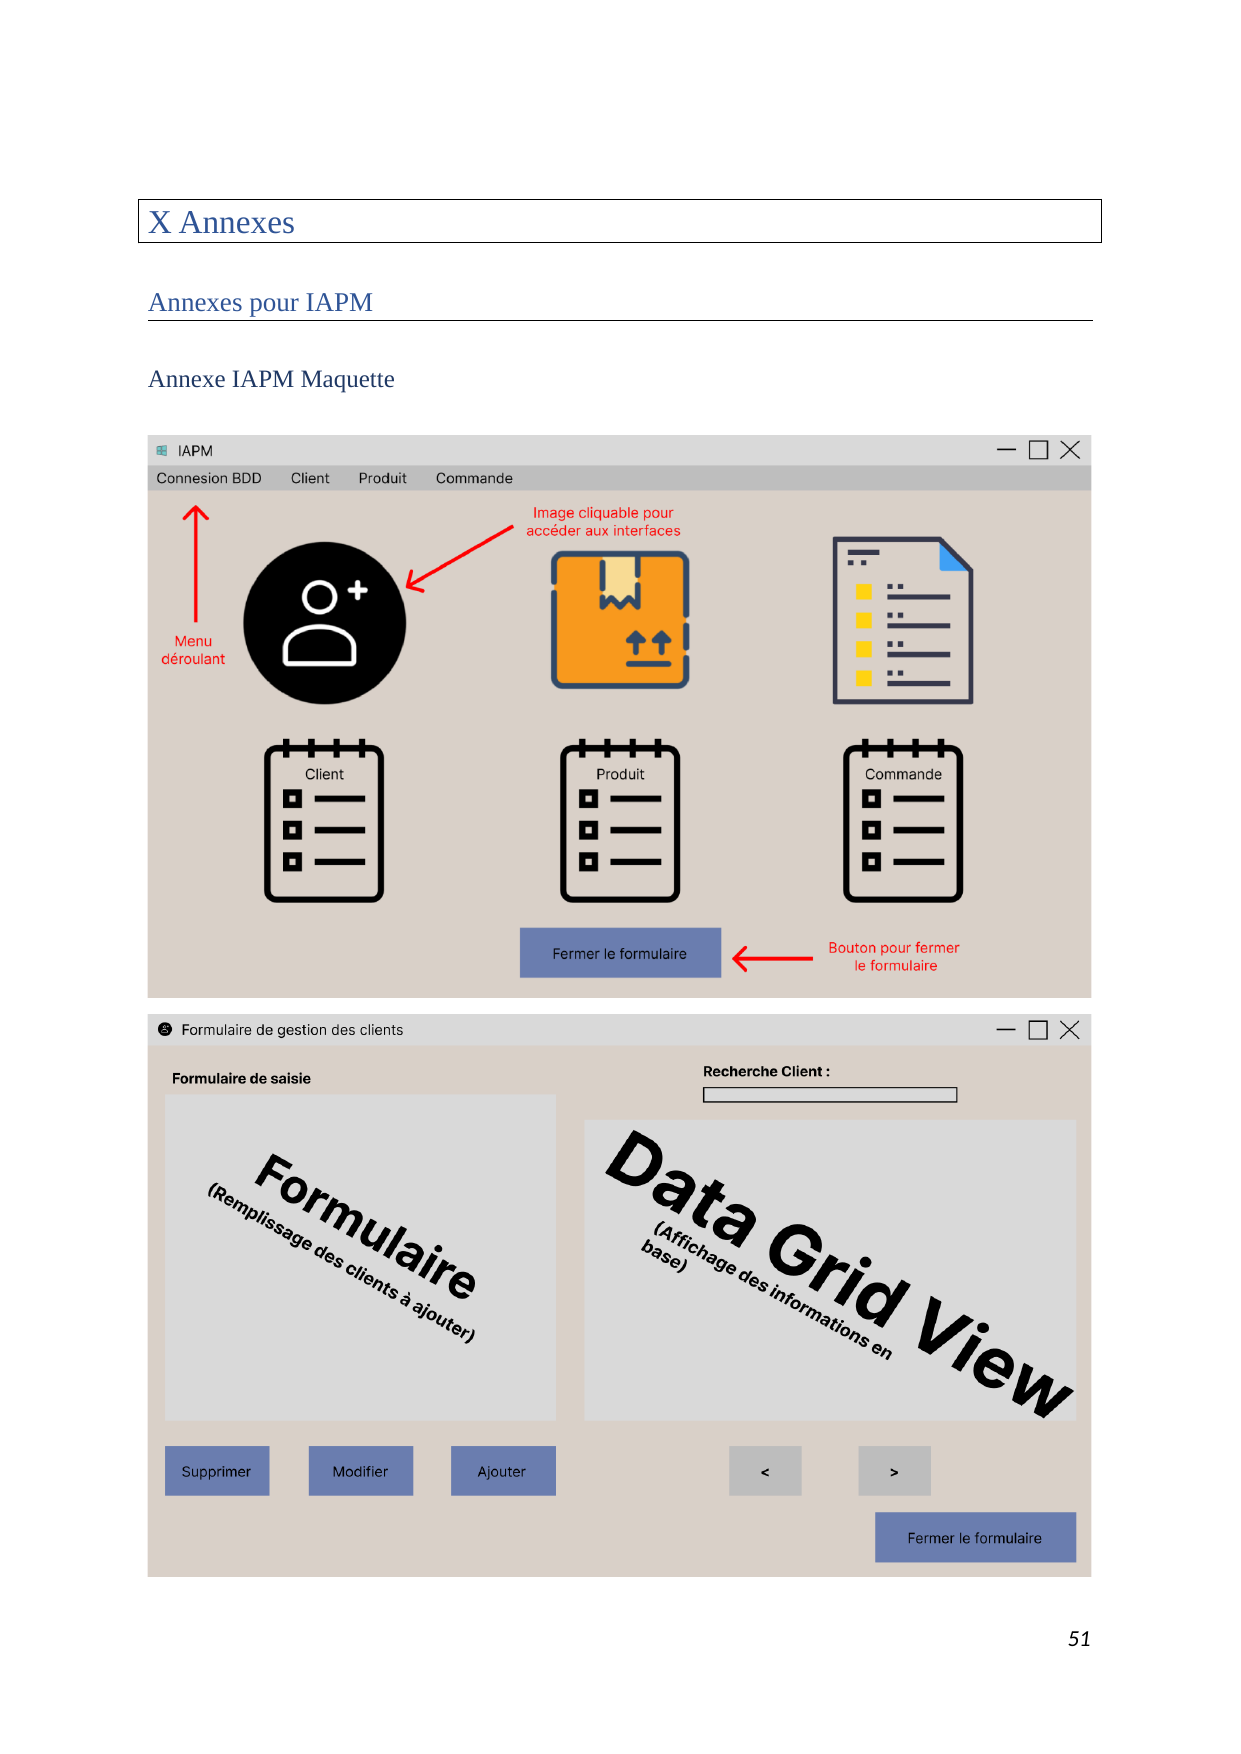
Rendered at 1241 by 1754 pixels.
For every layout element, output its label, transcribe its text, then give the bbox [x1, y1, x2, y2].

picture [147, 435, 1092, 998]
text Annexe IAPM Maquette [148, 364, 1093, 393]
text Annexes pour IAPM [148, 287, 1093, 320]
picture [147, 1014, 1092, 1577]
text X Annexes [139, 200, 1101, 242]
